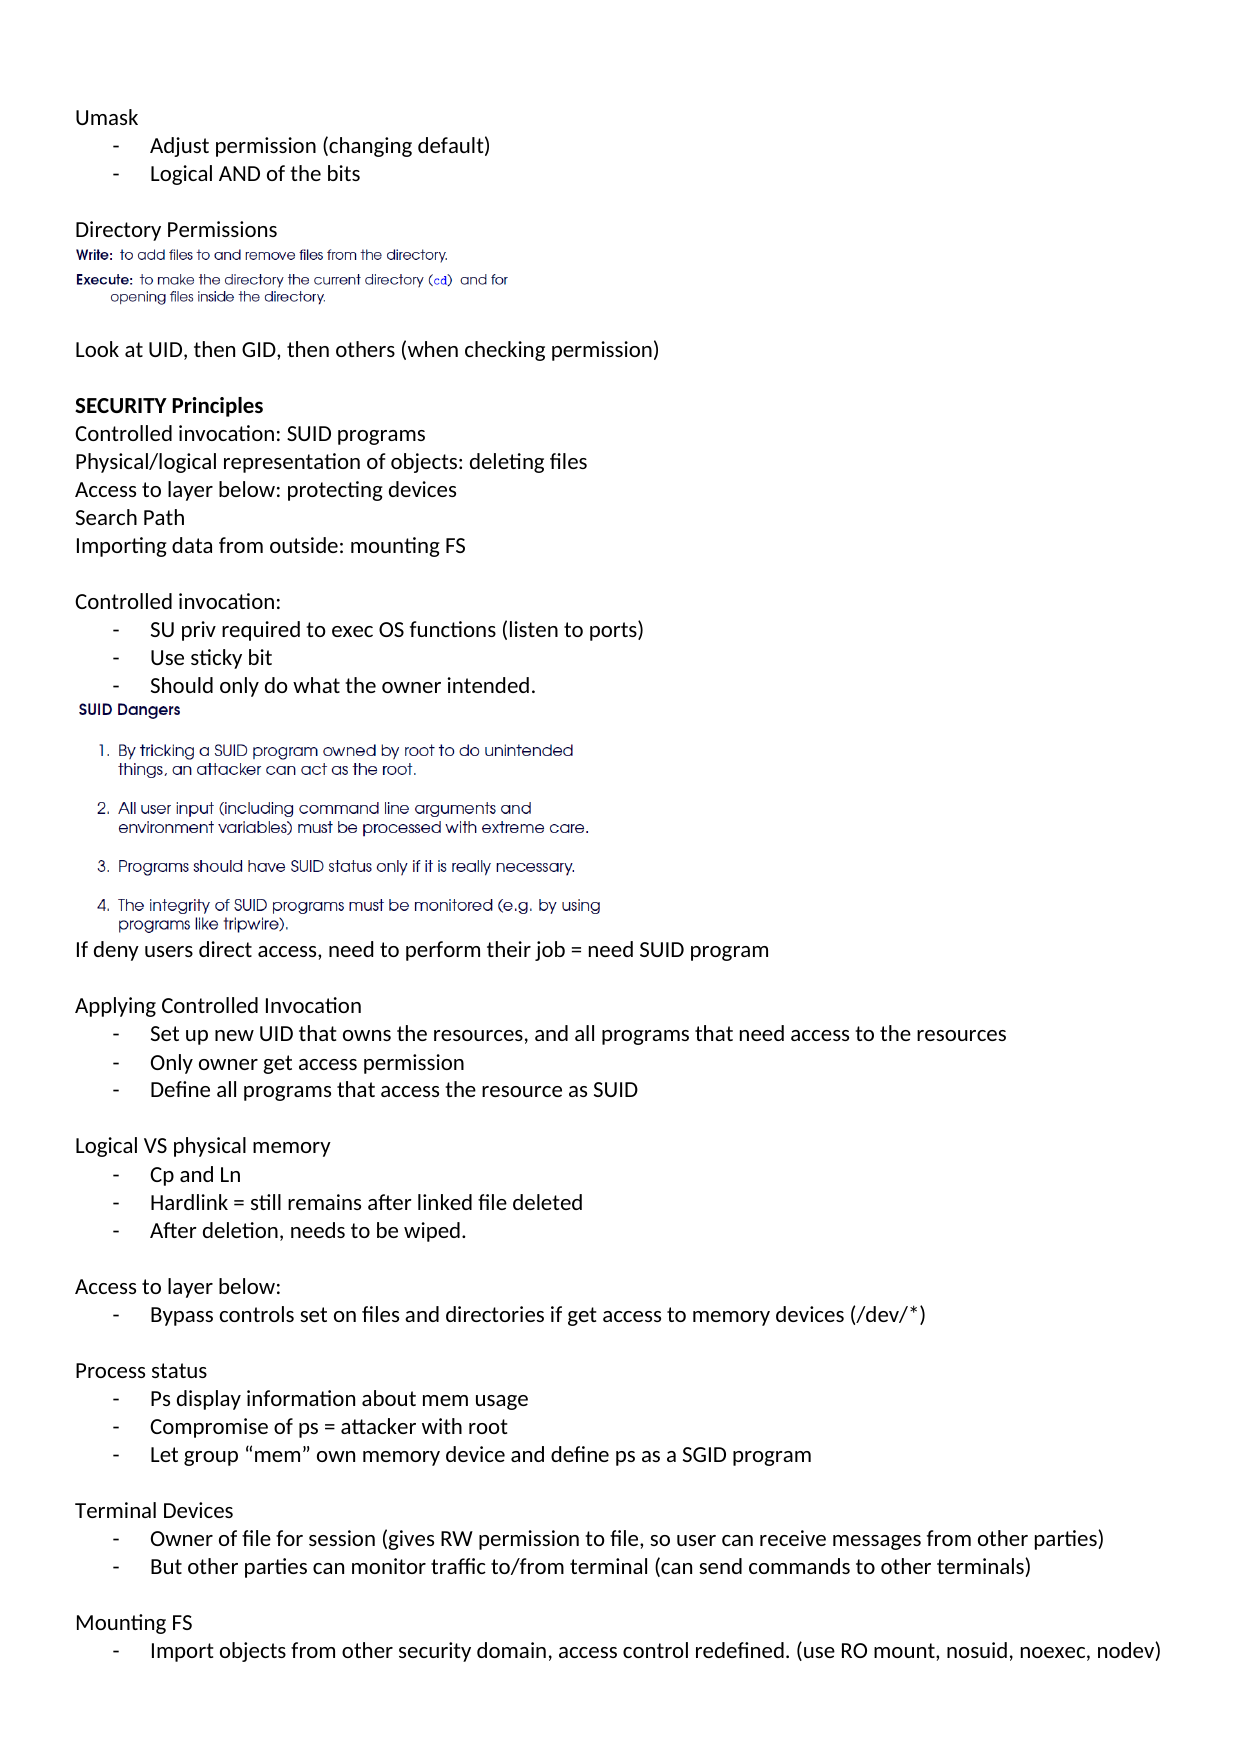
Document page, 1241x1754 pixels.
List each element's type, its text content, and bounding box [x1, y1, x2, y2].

text Terminal Devices [75, 1496, 1165, 1524]
list Should only do what the owner intended. [112, 672, 1165, 699]
text Logical VS physical memory [75, 1132, 1165, 1160]
list Define all programs that access the resource as SUID [112, 1076, 1165, 1104]
text Physical/logical representation of objects: deleting files [75, 447, 1165, 475]
text Look at UID, then GID, then others (when checking permission) [75, 335, 1165, 363]
list Import objects from other security domain, access control redefined. (use RO mount, nosuid, noexec, nodev) [112, 1636, 1165, 1664]
list Let group “mem” own memory device and define ps as a SGID program [112, 1440, 1165, 1468]
text Search Path [75, 503, 1165, 531]
list Cp and Ln [112, 1160, 1165, 1188]
text SECURITY Principles [75, 391, 1165, 419]
text If deny users direct access, need to perform their job = need SUID program [75, 936, 1165, 963]
list Logical AND of the bits [112, 159, 1165, 187]
text Controlled invocation: SUID programs [75, 419, 1165, 447]
list Use sticky bit [112, 643, 1165, 672]
list Adjust permission (changing default) [112, 131, 1165, 159]
list But other parties can monitor traffic to/from terminal (can send commands to other terminals) [112, 1552, 1165, 1580]
list After deletion, needs to be wiped. [112, 1216, 1165, 1244]
text Access to layer below: [75, 1272, 1165, 1300]
text Access to layer below: protecting devices [75, 475, 1165, 503]
text Controlled invocation: [75, 587, 1165, 616]
text Process status [75, 1356, 1165, 1384]
list SU priv required to exec OS functions (listen to ports) [112, 616, 1165, 643]
list Ps display information about mem usage [112, 1384, 1165, 1412]
text Umask [75, 103, 1165, 131]
text Directory Permissions [75, 215, 1165, 243]
list Bypass controls set on files and directories if get access to memory devices (/dev/*) [112, 1300, 1165, 1328]
text Applying Controlled Invocation [75, 992, 1165, 1019]
list Only owner get access permission [112, 1048, 1165, 1076]
list Compromise of ps = attacker with root [112, 1412, 1165, 1440]
text Mounting FS [75, 1608, 1165, 1636]
list Owner of file for session (gives RW permission to file, so user can receive messages from other parties) [112, 1524, 1165, 1552]
text Importing data from outside: mounting FS [75, 531, 1165, 559]
list Hardlink = still remains after linked file deleted [112, 1188, 1165, 1216]
list Set up new UID that owns the resources, and all programs that need access to the resources [112, 1019, 1165, 1048]
